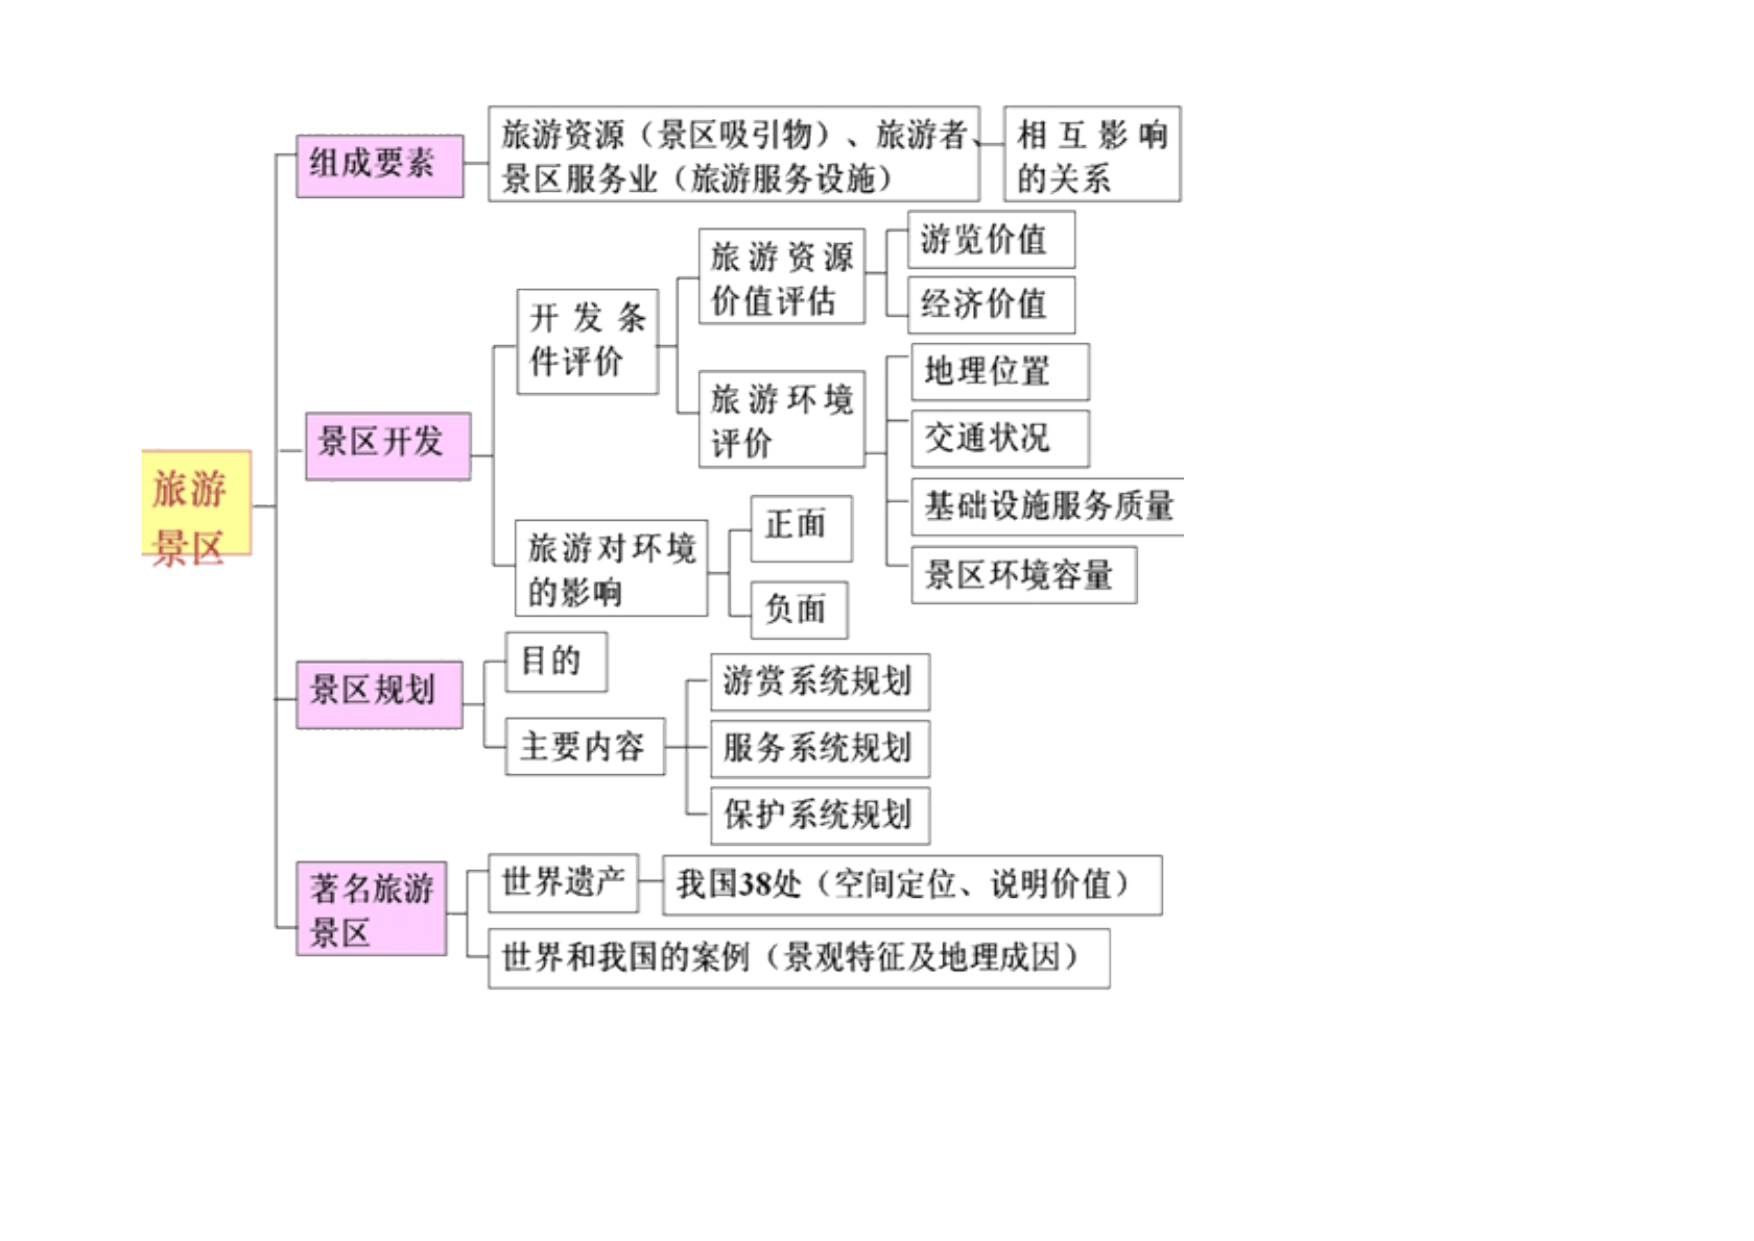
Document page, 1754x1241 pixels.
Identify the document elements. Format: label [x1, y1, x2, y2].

picture [141, 91, 1184, 1001]
